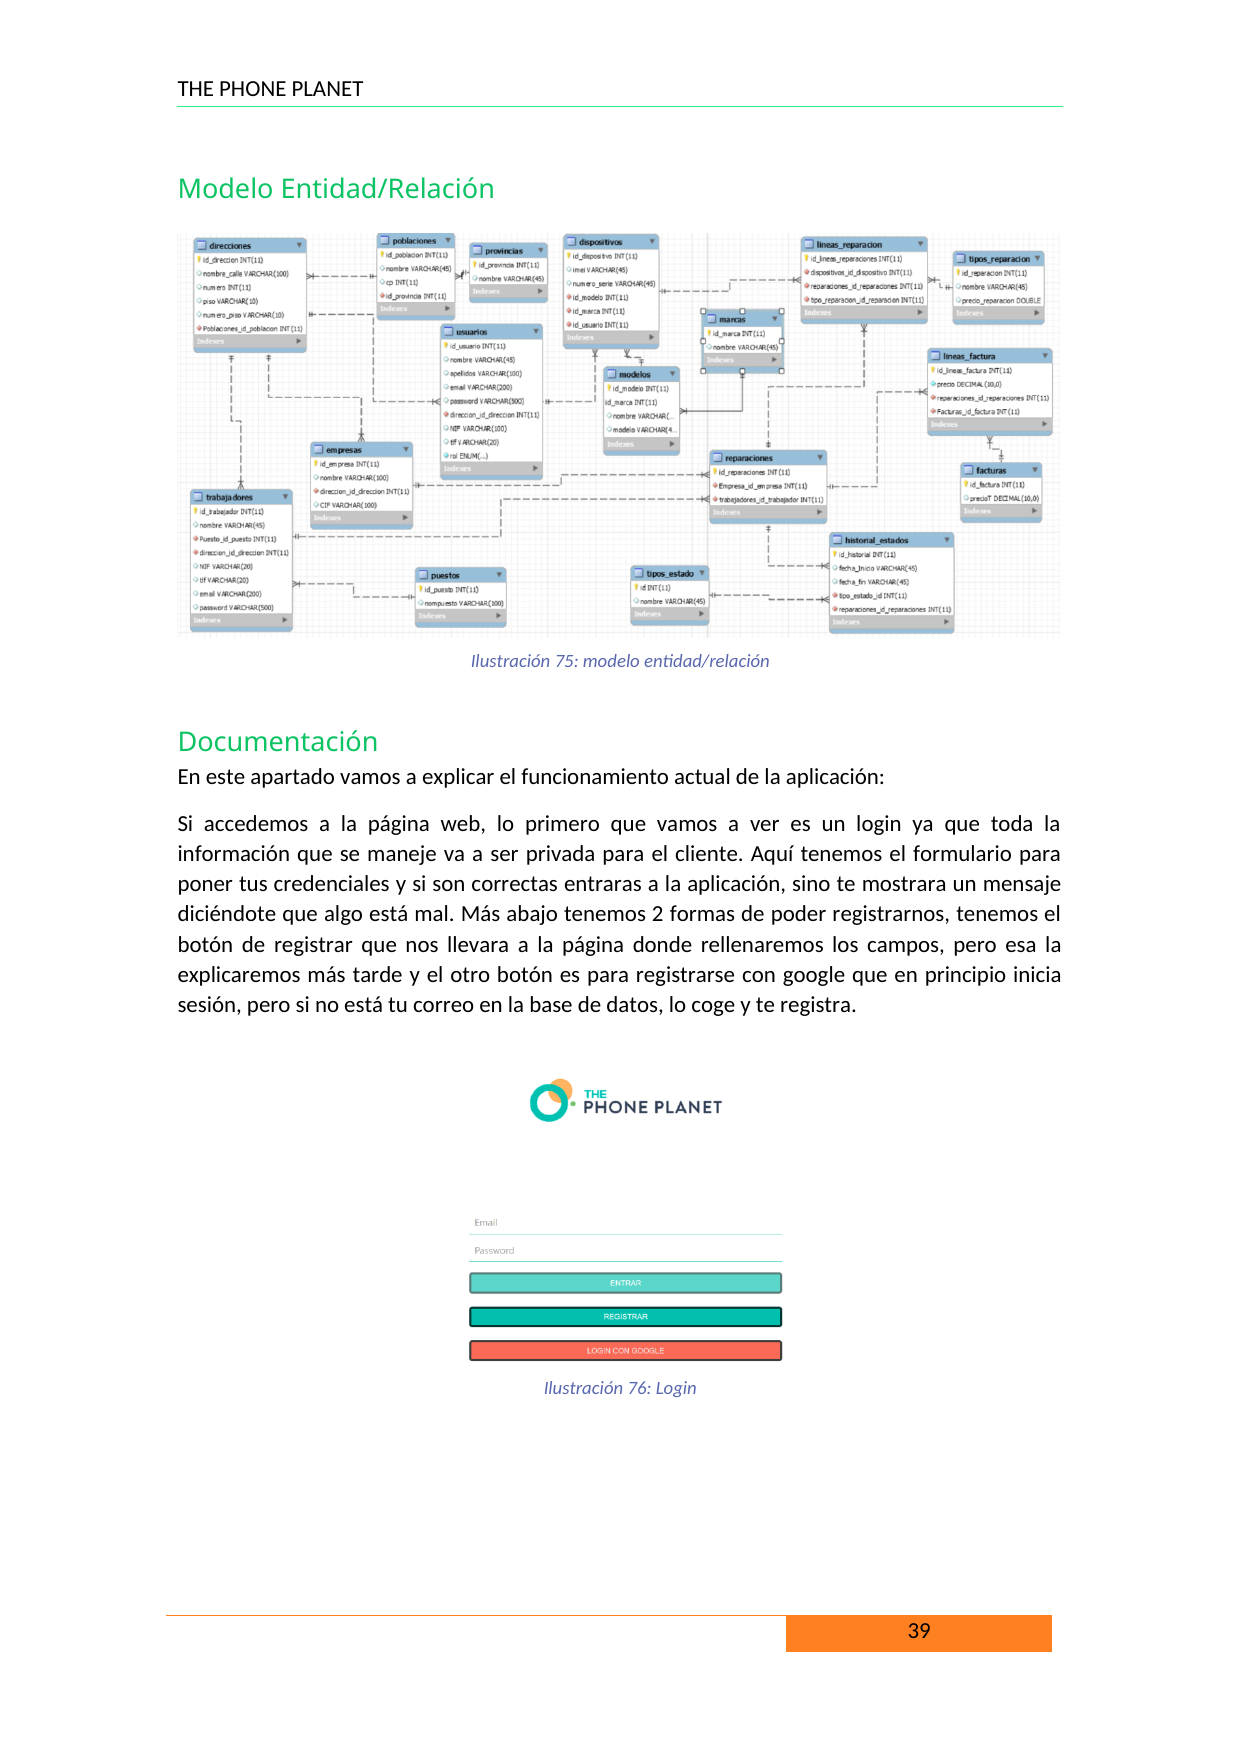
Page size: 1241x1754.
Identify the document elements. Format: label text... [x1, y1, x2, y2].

subtitle Modelo Entidad/Relación [177, 169, 1063, 206]
picture [282, 1037, 959, 1367]
text Si accedemos a la página web, lo primero que vamos a ver es un login ya que toda la información que se maneje va a ser privada para el cliente. Aquí tenemos el formulario para poner tus credenciales y si son correctas entraras a la aplicación, sino te mostrara un mensaje diciéndote que algo está mal. Más abajo tenemos 2 formas de poder registrarnos, tenemos el botón de registrar que nos llevara a la página donde rellenaremos los campos, pero esa la explicaremos más tarde y el otro botón es para registrarse con google que en principio inicia sesión, pero si no está tu correo en la base de datos, lo coge y te registra. [177, 809, 1063, 1018]
picture [175, 233, 1060, 637]
text En este apartado vamos a explicar el funcionamiento actual de la aplicación: [177, 762, 1063, 790]
subtitle Documentación [177, 722, 1063, 759]
